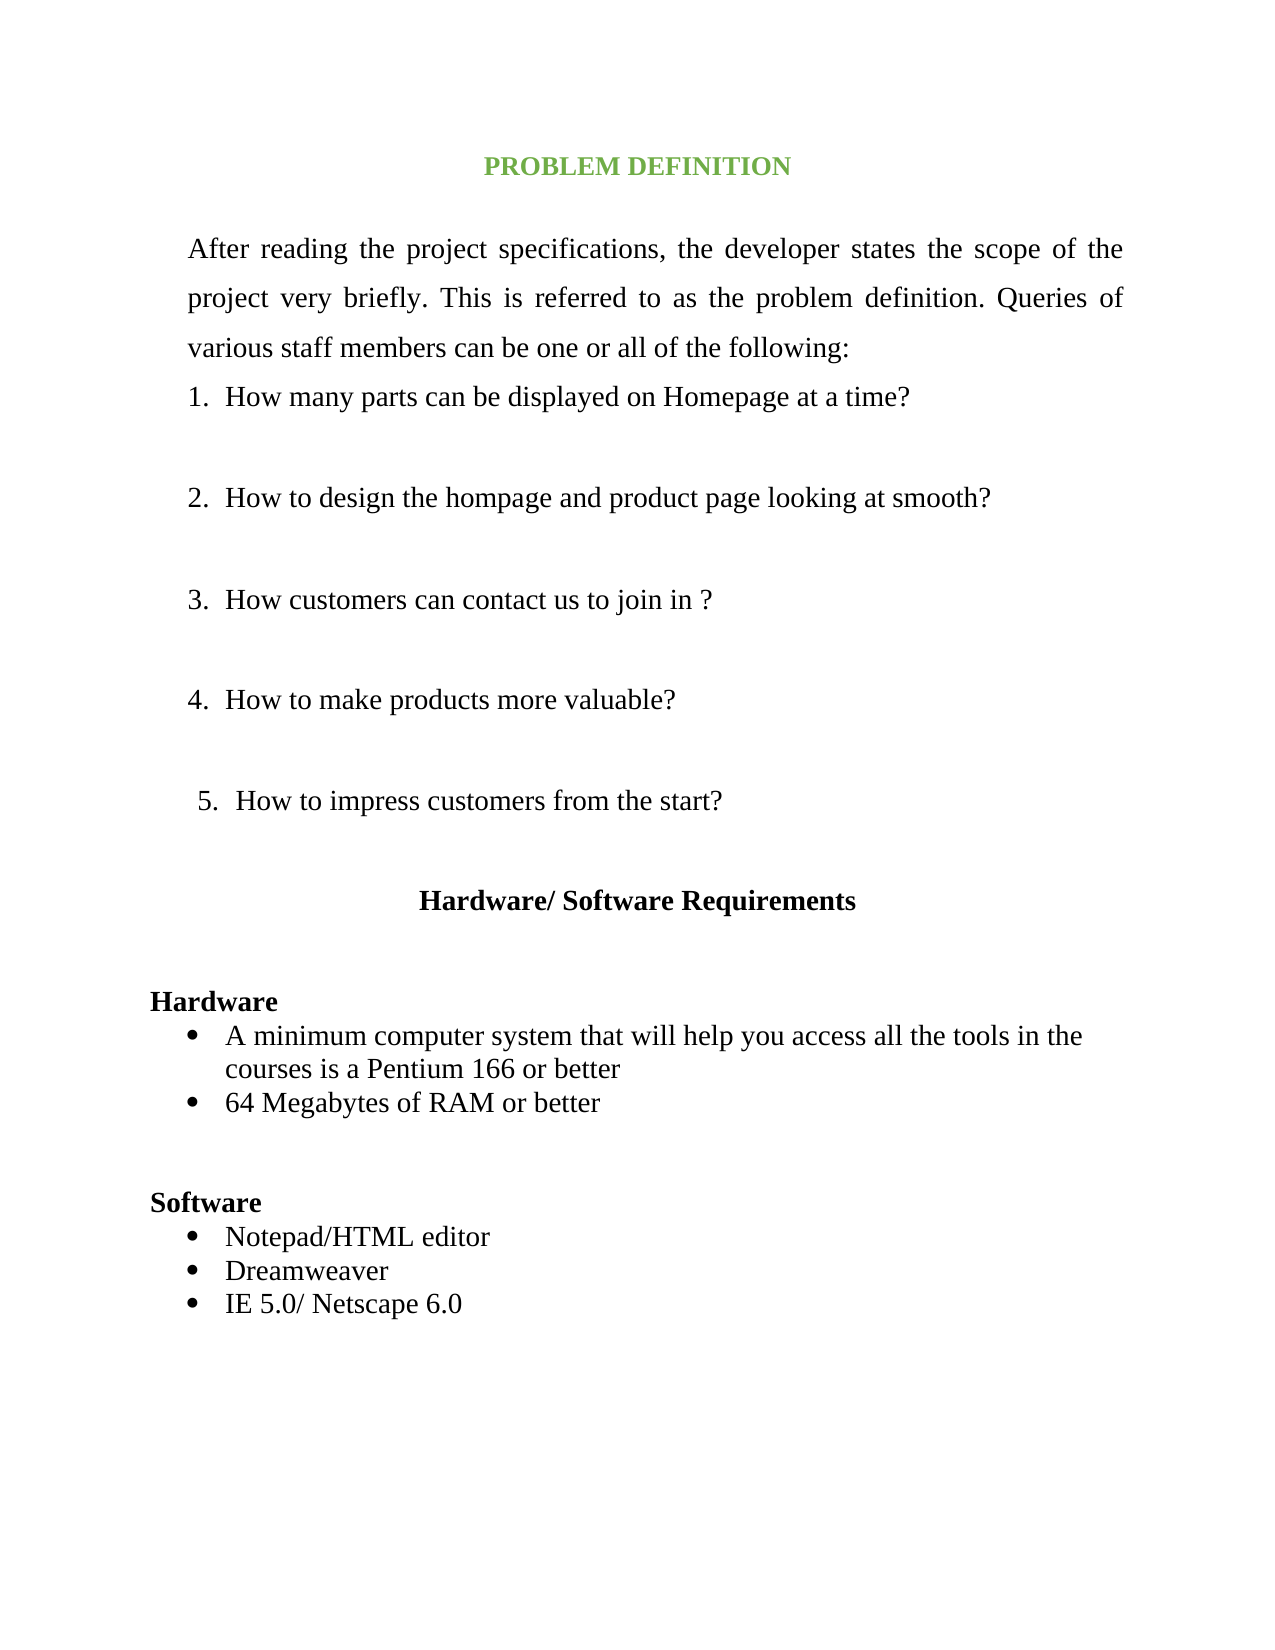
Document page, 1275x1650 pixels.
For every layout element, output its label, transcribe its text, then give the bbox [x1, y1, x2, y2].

list 64 Megabytes of RAM or better [187, 1085, 1125, 1118]
list How to make products more valuable? [187, 682, 1125, 716]
list How to impress customers from the start? [197, 783, 1125, 816]
list How to design the hompage and product page looking at smooth? [187, 480, 1125, 513]
list How many parts can be displayed on Homepage at a time? [187, 379, 1125, 413]
list Dreamweaver [187, 1253, 1125, 1286]
subtitle PROBLEM DEFINITION [150, 150, 1125, 181]
list A minimum computer system that will help you access all the tools in the courses is a Pentium 166 or better [187, 1018, 1125, 1085]
list IE 5.0/ Netscape 6.0 [187, 1286, 1125, 1320]
text Software [150, 1186, 1125, 1219]
list Notepad/HTML editor [187, 1219, 1125, 1253]
text Hardware/ Software Requirements [150, 883, 1125, 917]
text After reading the project specifications, the developer states the scope of the project very briefly. This is referred to as the problem definition. Queries of various staff members can be one or all of the following: [187, 231, 1125, 363]
list How customers can contact us to join in ? [187, 582, 1123, 615]
text Hardware [150, 984, 1125, 1018]
